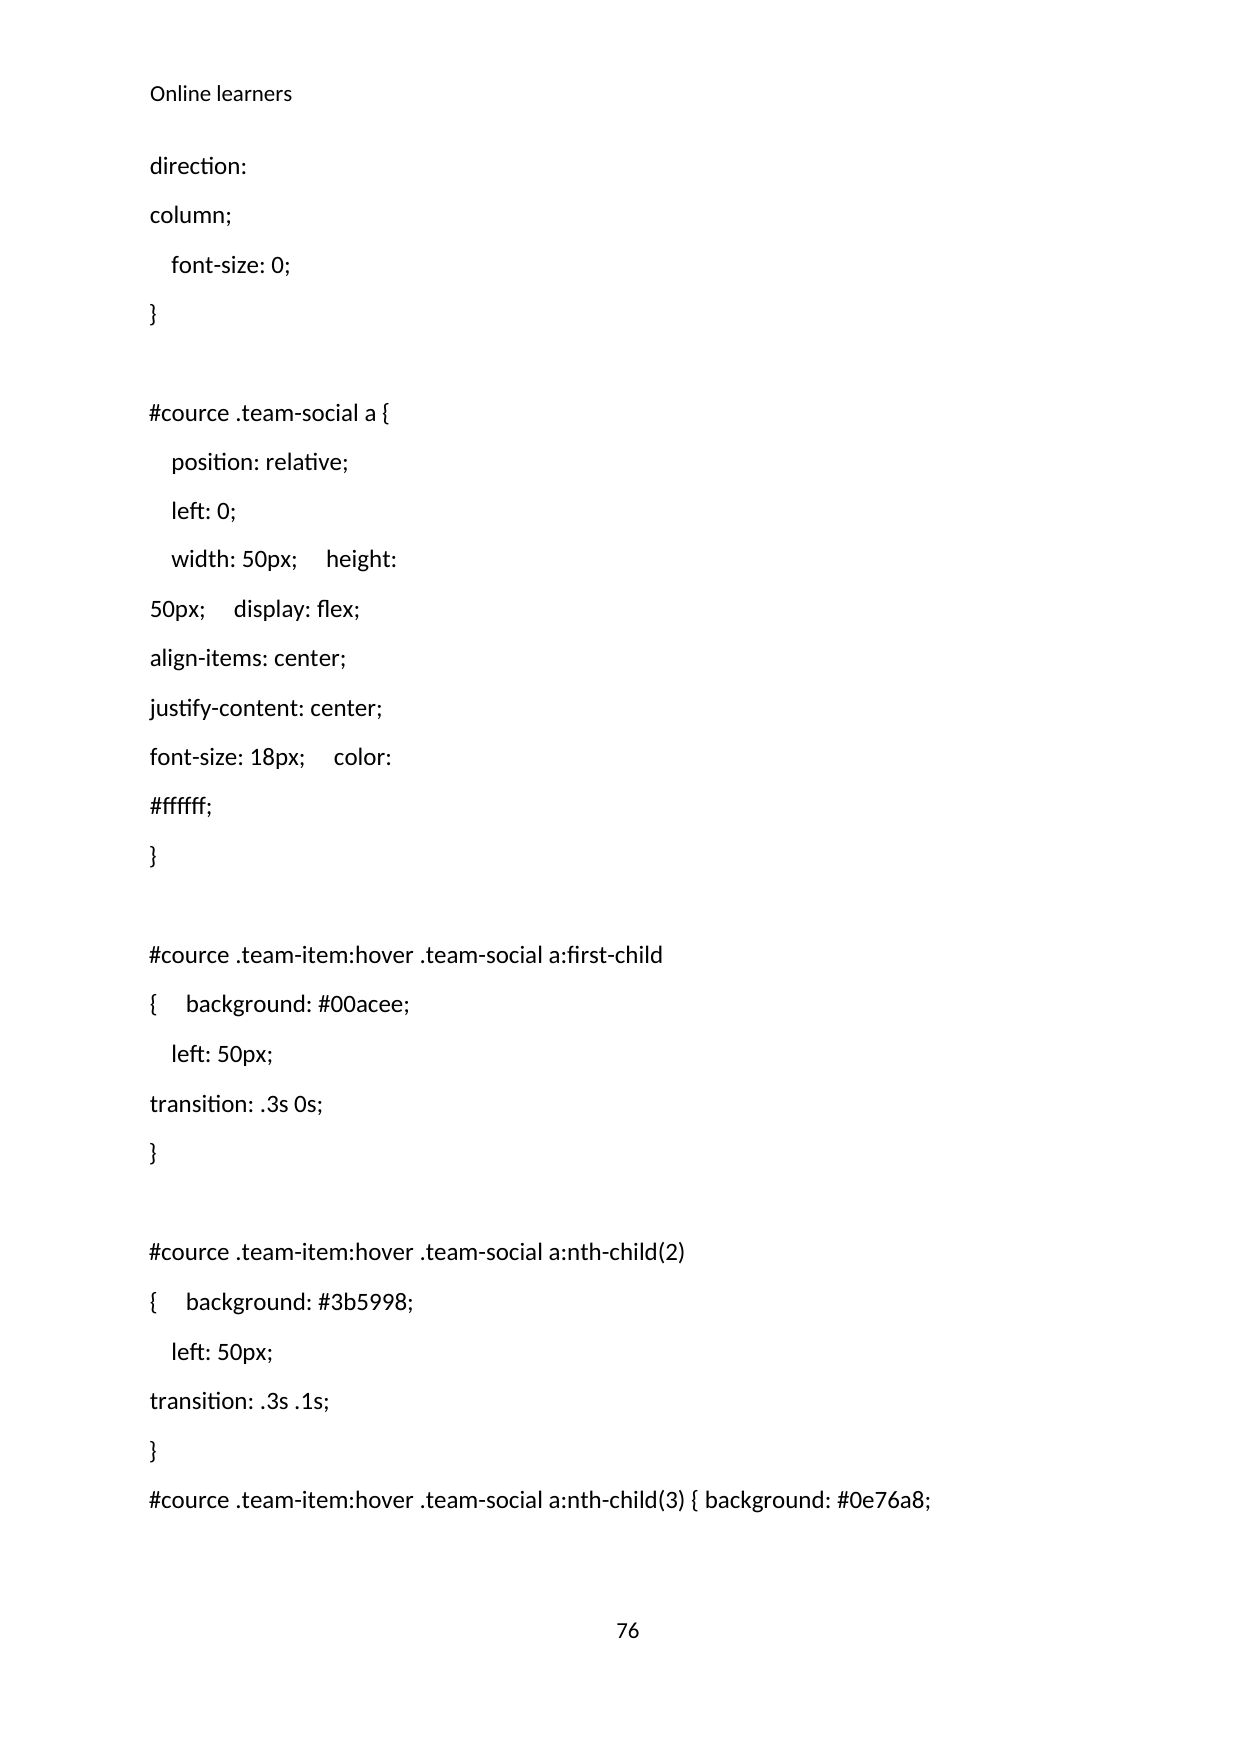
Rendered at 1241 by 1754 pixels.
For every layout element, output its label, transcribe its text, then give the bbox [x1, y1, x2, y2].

text #cource .team-social a { [148, 397, 1106, 427]
text #cource .team-item:hover .team-social a:nth-child(2) { background: #3b5998; [148, 1236, 834, 1316]
text #cource .team-item:hover .team-social a:nth-child(3) { background: #0e76a8; [148, 1484, 1106, 1515]
text left: 0; [148, 495, 1106, 525]
text } [148, 298, 1106, 329]
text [148, 150, 286, 230]
text } [148, 1138, 1106, 1168]
text #cource .team-item:hover .team-social a:first-child { background: #00acee; [148, 939, 812, 1019]
text font-size: 0; [148, 249, 1106, 280]
text left: 50px; transition: .3s .1s; [148, 1336, 386, 1416]
text width: 50px; height: 50px; display: flex; align-items: center; justify-content: center; font-size: 18px; color: #ffffff; [148, 544, 406, 821]
text left: 50px; transition: .3s 0s; [148, 1038, 386, 1118]
text } [148, 840, 1106, 871]
text position: relative; [148, 446, 1106, 476]
text } [148, 1435, 1106, 1466]
